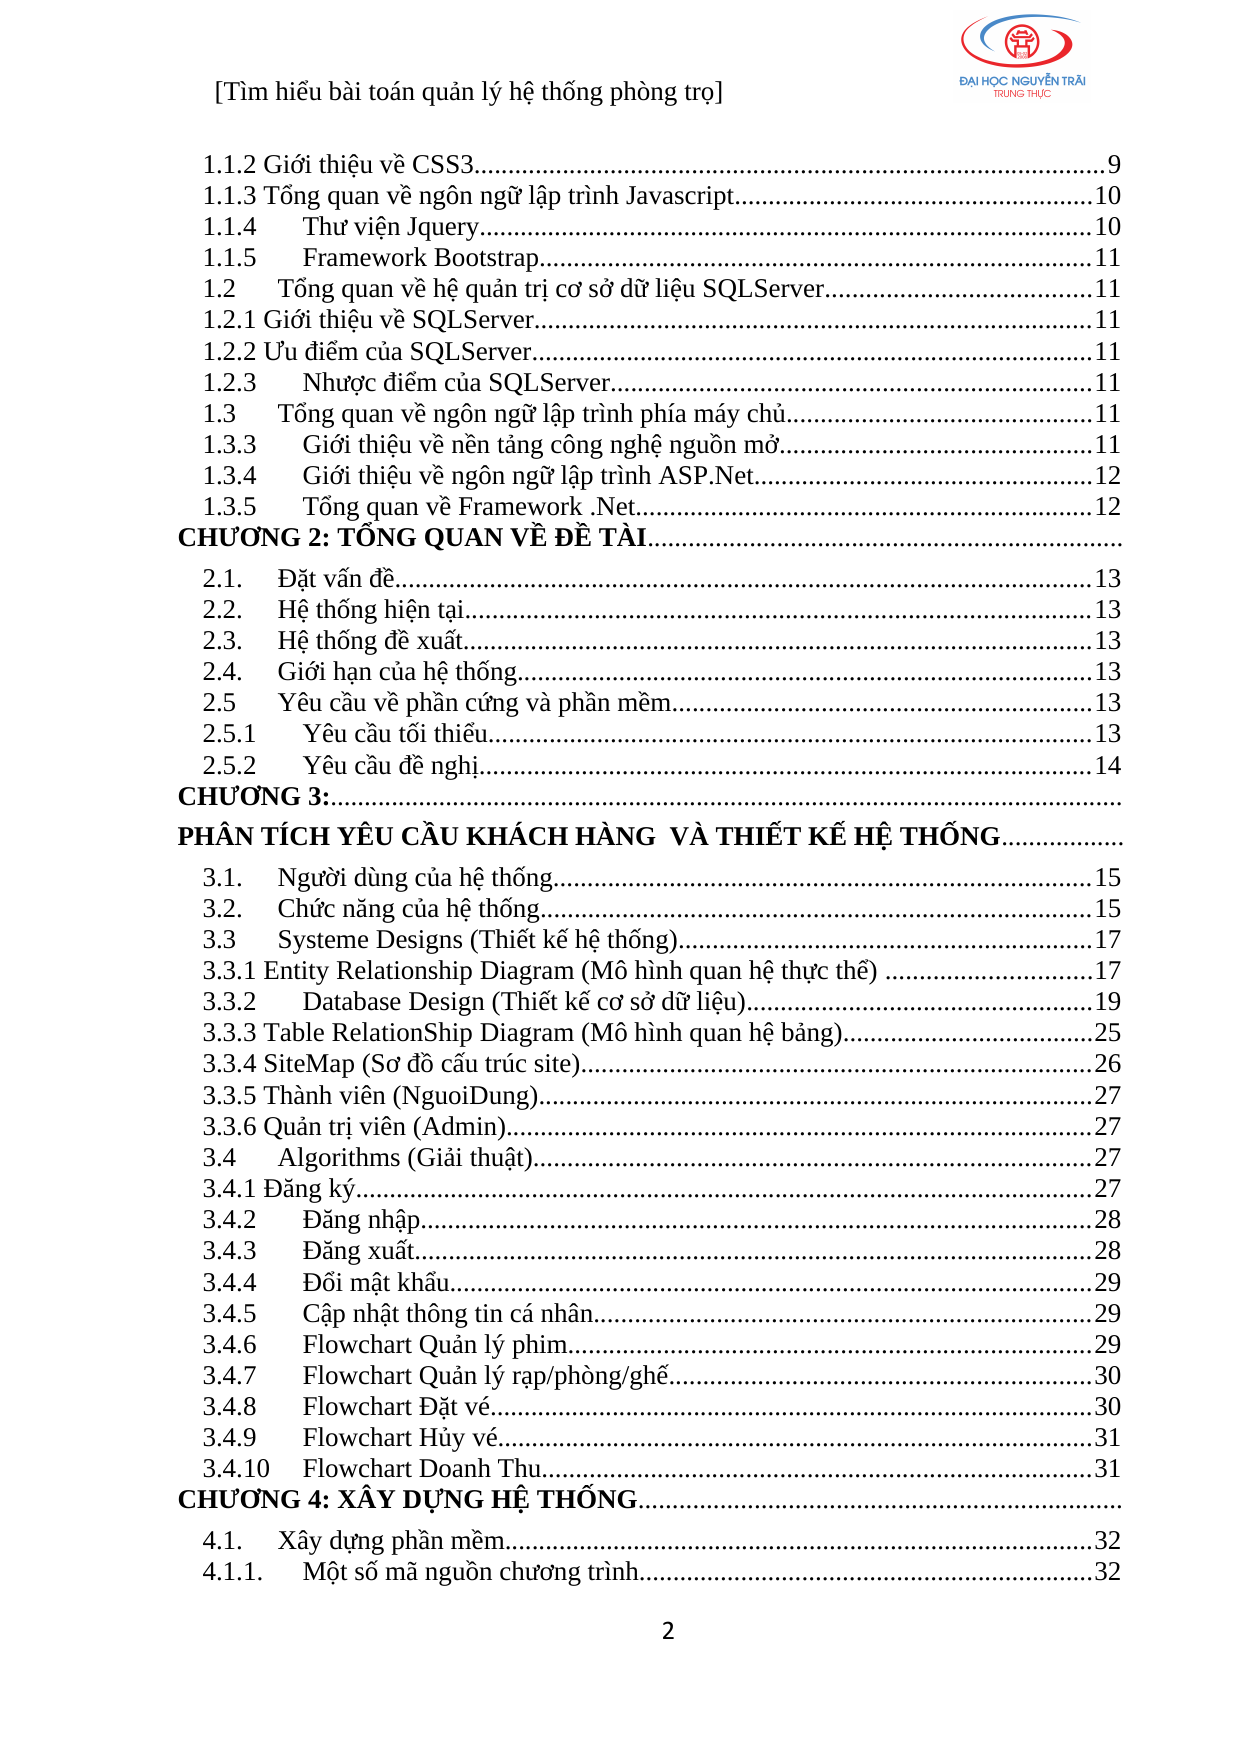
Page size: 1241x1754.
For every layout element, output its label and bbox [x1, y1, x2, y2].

picture [952, 10, 1092, 103]
